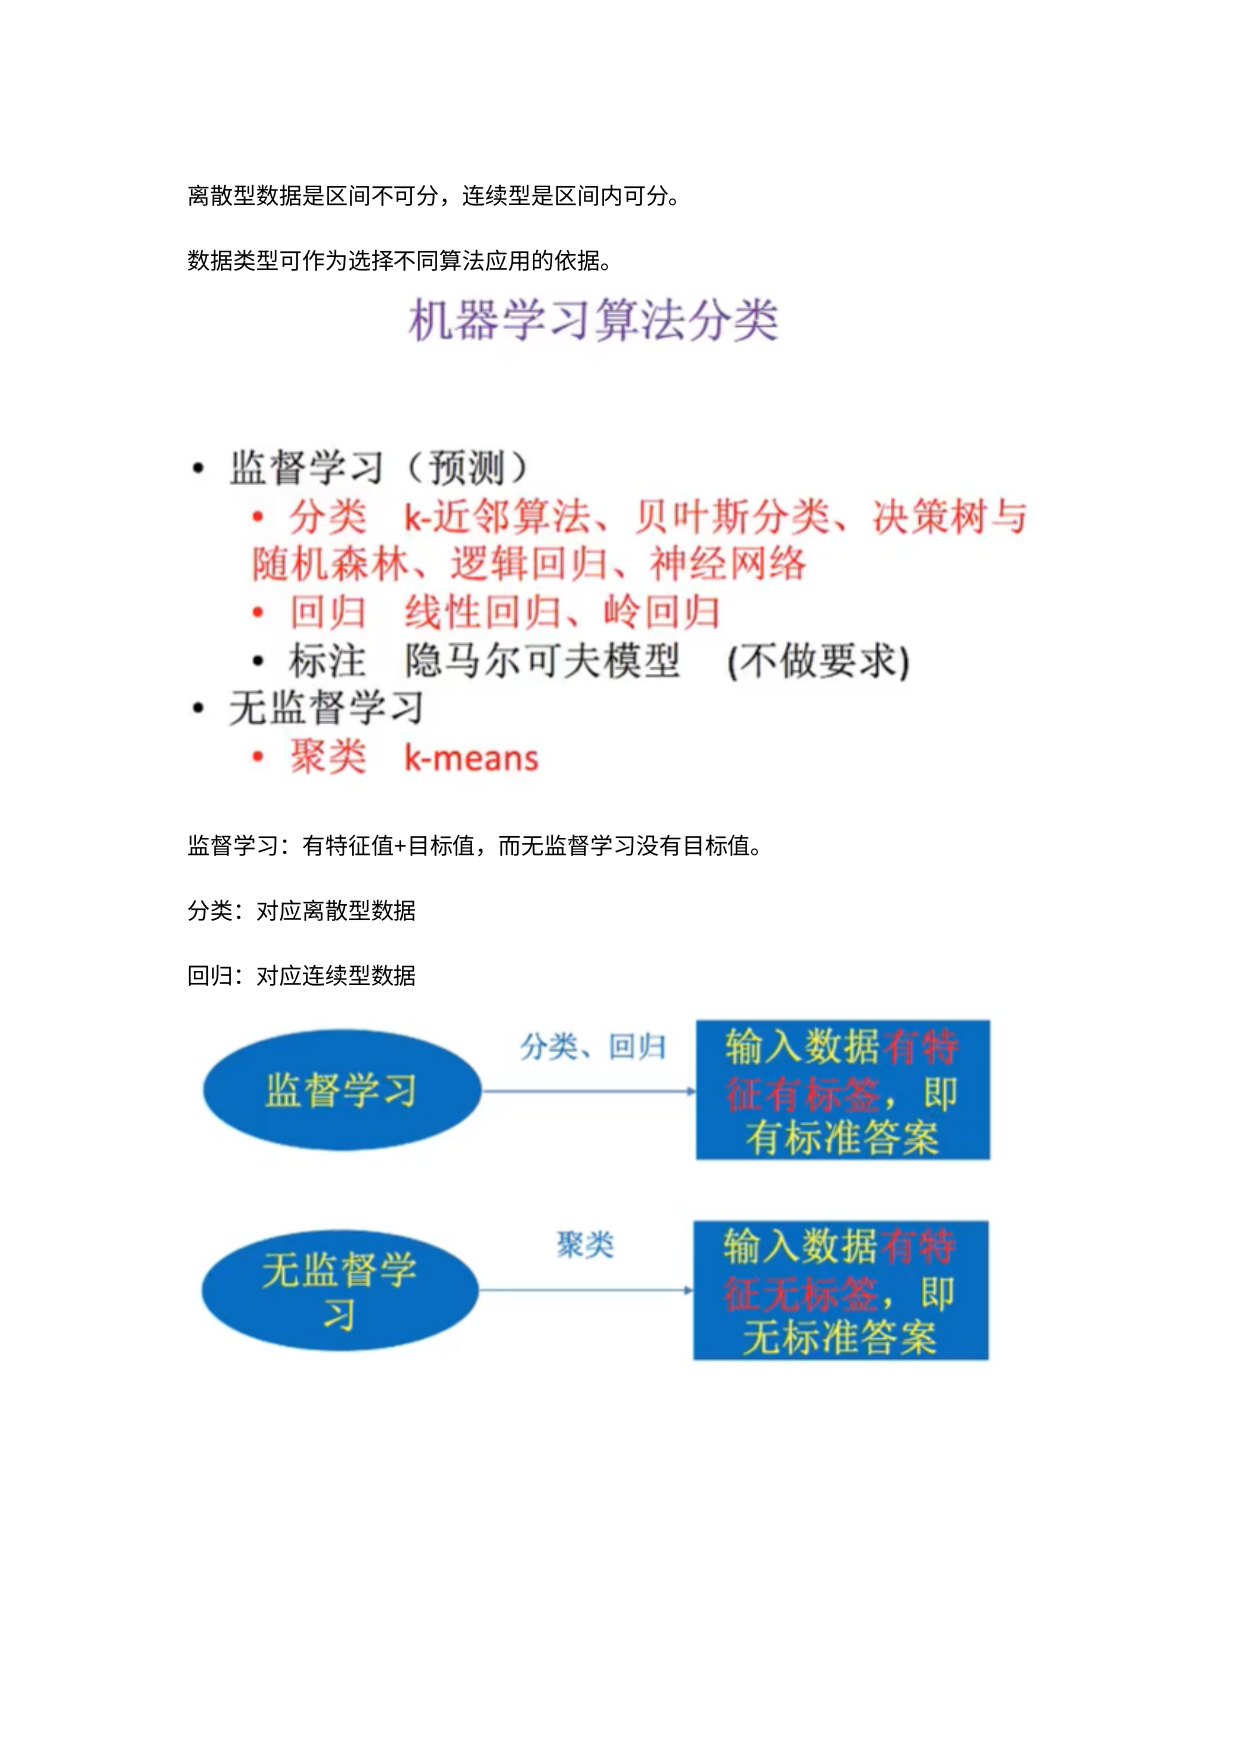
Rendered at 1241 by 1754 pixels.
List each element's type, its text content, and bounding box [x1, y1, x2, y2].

picture [187, 1007, 1053, 1407]
text 离散型数据是区间不可分，连续型是区间内可分。 [187, 162, 1053, 227]
text 回归：对应连续型数据 [187, 942, 1053, 1007]
text 监督学习：有特征值+目标值，而无监督学习没有目标值。 [187, 812, 1053, 877]
picture [187, 292, 1053, 800]
text 数据类型可作为选择不同算法应用的依据。 [187, 227, 1053, 292]
text 分类：对应离散型数据 [187, 877, 1053, 942]
